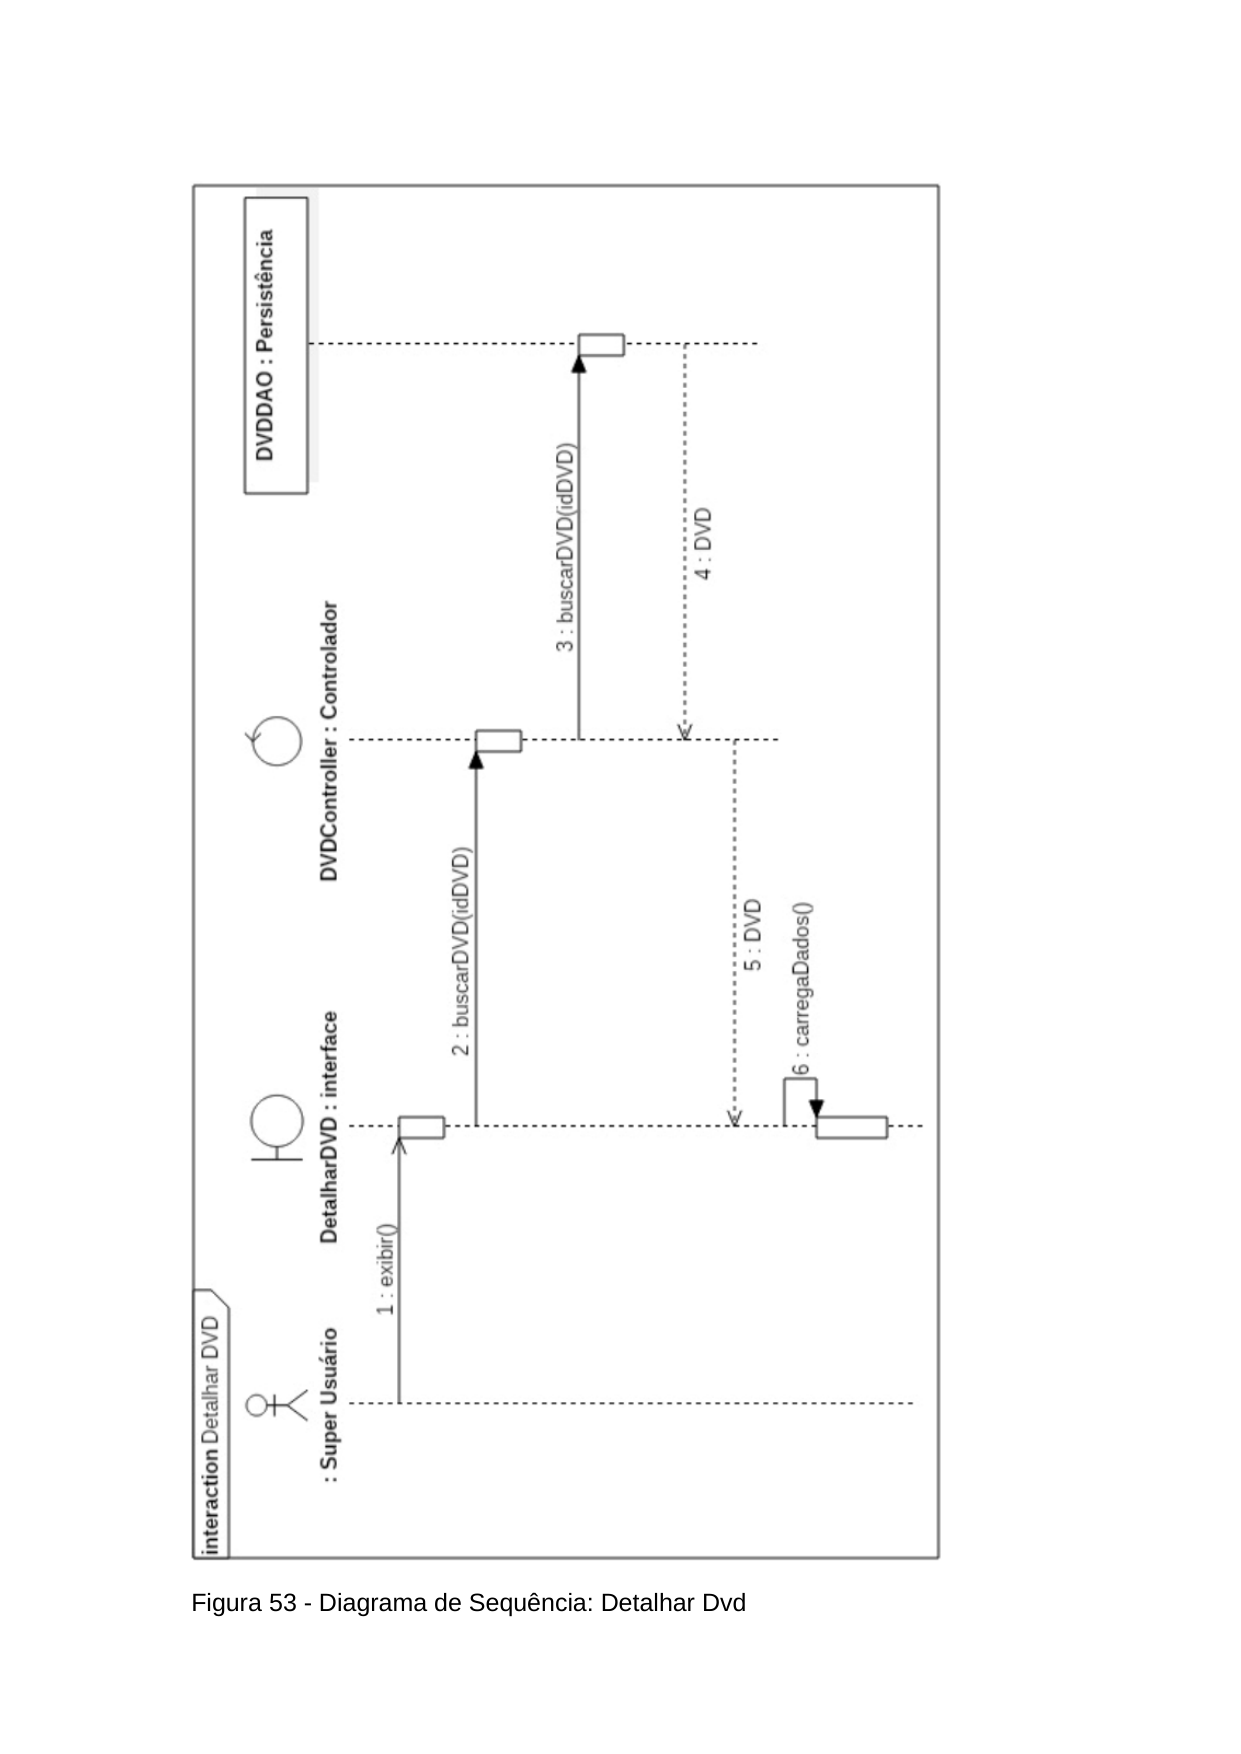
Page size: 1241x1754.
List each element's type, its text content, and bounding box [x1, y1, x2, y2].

text Figura 53 - Diagrama de Sequência: Detalhar Dvd [177, 1588, 1122, 1617]
picture [179, 181, 942, 1572]
